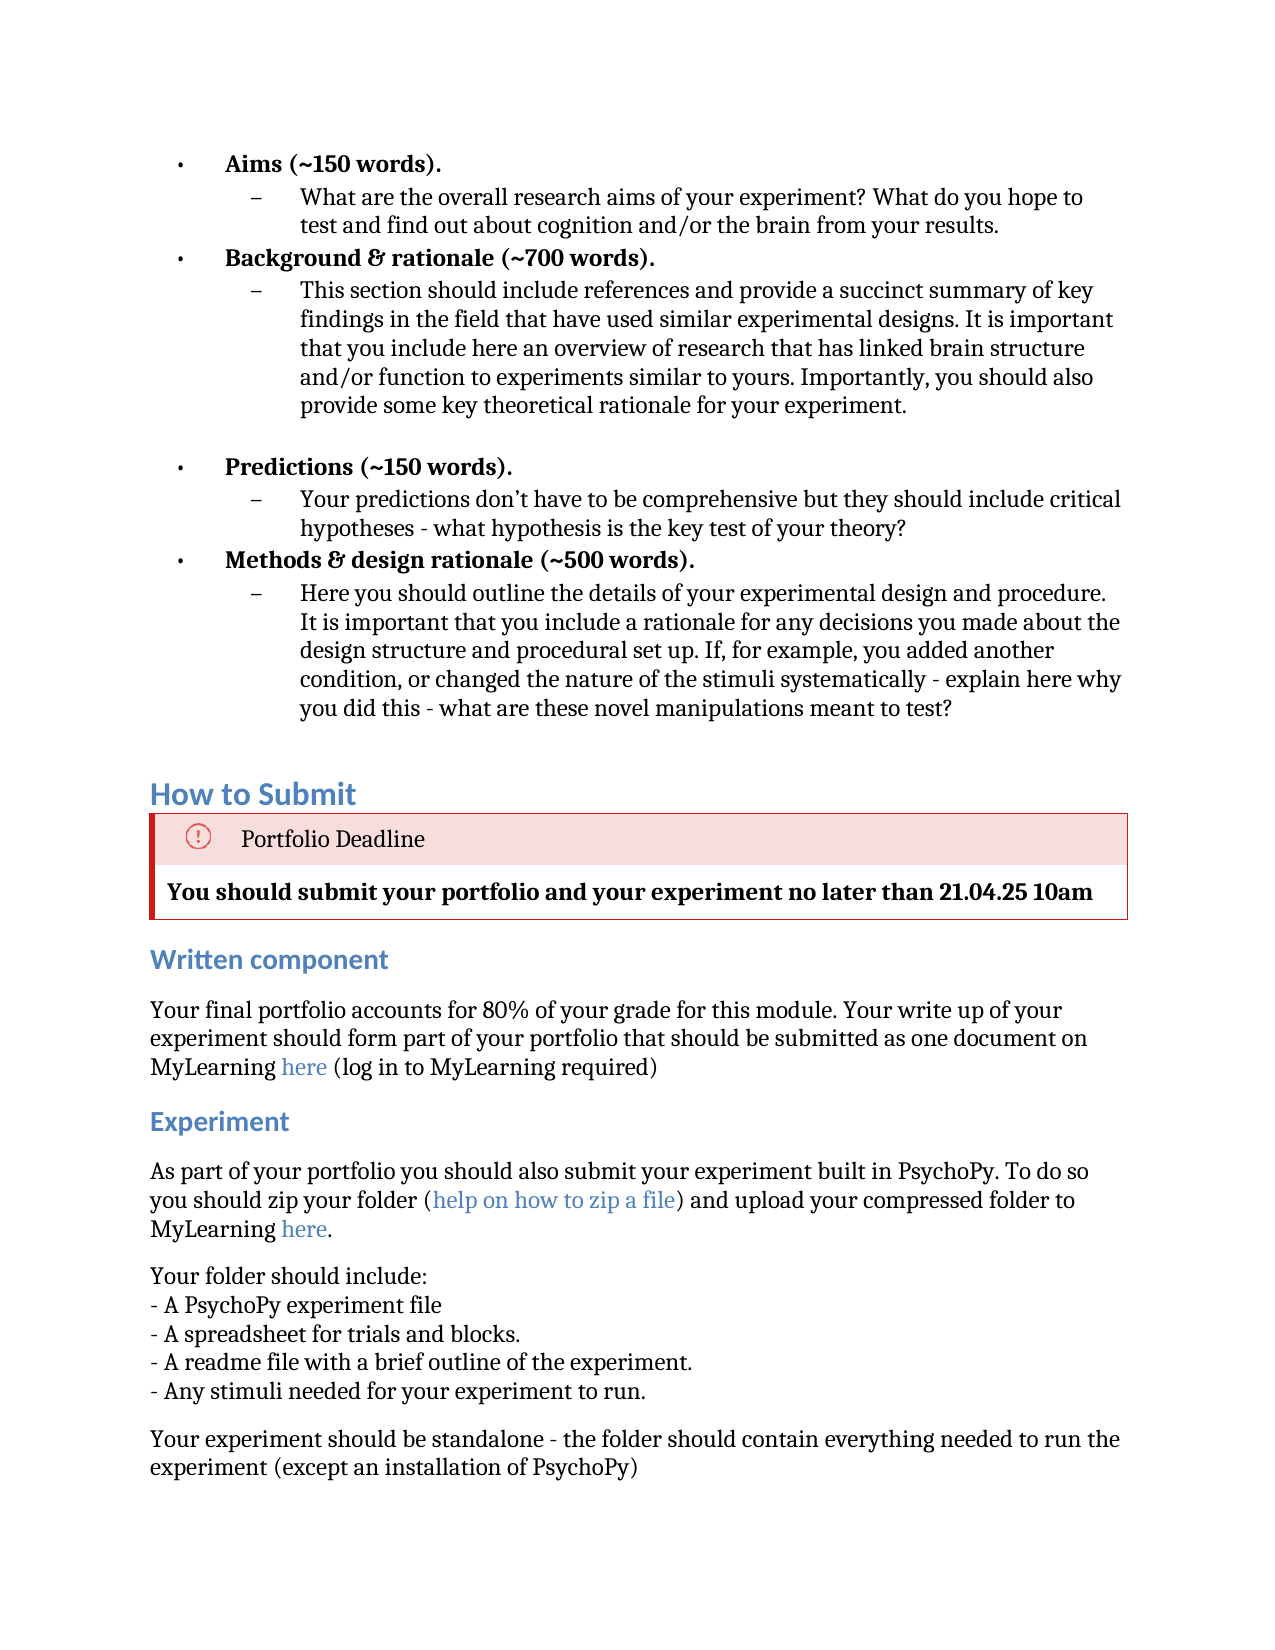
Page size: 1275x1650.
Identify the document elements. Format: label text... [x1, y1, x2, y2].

subtitle How to Submit [150, 772, 1125, 813]
text As part of your portfolio you should also submit your experiment built in PsychoPy. To do so you should zip your folder (help on how to zip a file) and upload your compressed folder to MyLearning here. [150, 1157, 1125, 1243]
text Your experiment should be standalone - the folder should contain everything needed to run the experiment (except an installation of PsychoPy) [150, 1424, 1125, 1482]
list Your predictions don’t have to be comprehensive but they should include critical hypotheses - what hypothesis is the key test of your theory? [250, 485, 1125, 542]
picture [186, 823, 211, 849]
list Background & rationale (~700 words). [175, 244, 1125, 272]
text Your final portfolio accounts for 80% of your grade for this module. Your write up of your experiment should form part of your portfolio that should be submitted as one document on MyLearning here (log in to MyLearning required) [150, 996, 1125, 1082]
list Here you should outline the details of your experimental design and procedure. It is important that you include a rationale for any decisions you made about the design structure and procedural set up. If, for example, you added another condition, or changed the nature of the stimuli systematically - explain here why you did this - what are these novel manipulations meant to test? [250, 579, 1125, 722]
subtitle Experiment [150, 1103, 1125, 1138]
list Methods & design rationale (~500 words). [175, 546, 1125, 575]
subtitle Written component [150, 941, 1125, 977]
table_header Portfolio Deadline [155, 814, 1127, 865]
list Predictions (~150 words). [175, 452, 1125, 481]
list What are the overall research aims of your experiment? What do you hope to test and find out about cognition and/or the brain from your results. [250, 182, 1125, 240]
list Aims (~150 words). [175, 150, 1125, 179]
table_cell You should submit your portfolio and your experiment no later than 21.04.25 10am [155, 865, 1127, 919]
text Your folder should include: - A PsychoPy experiment file - A spreadsheet for trials and blocks. - A readme file with a brief outline of the experiment. - Any stimuli needed for your experiment to run. [150, 1262, 1125, 1406]
list This section should include references and provide a succinct summary of key findings in the field that have used similar experimental designs. It is important that you include here an overview of research that has linked brain structure and/or function to experiments similar to yours. Importantly, you should also provide some key theoretical rationale for your experiment. [250, 276, 1125, 449]
